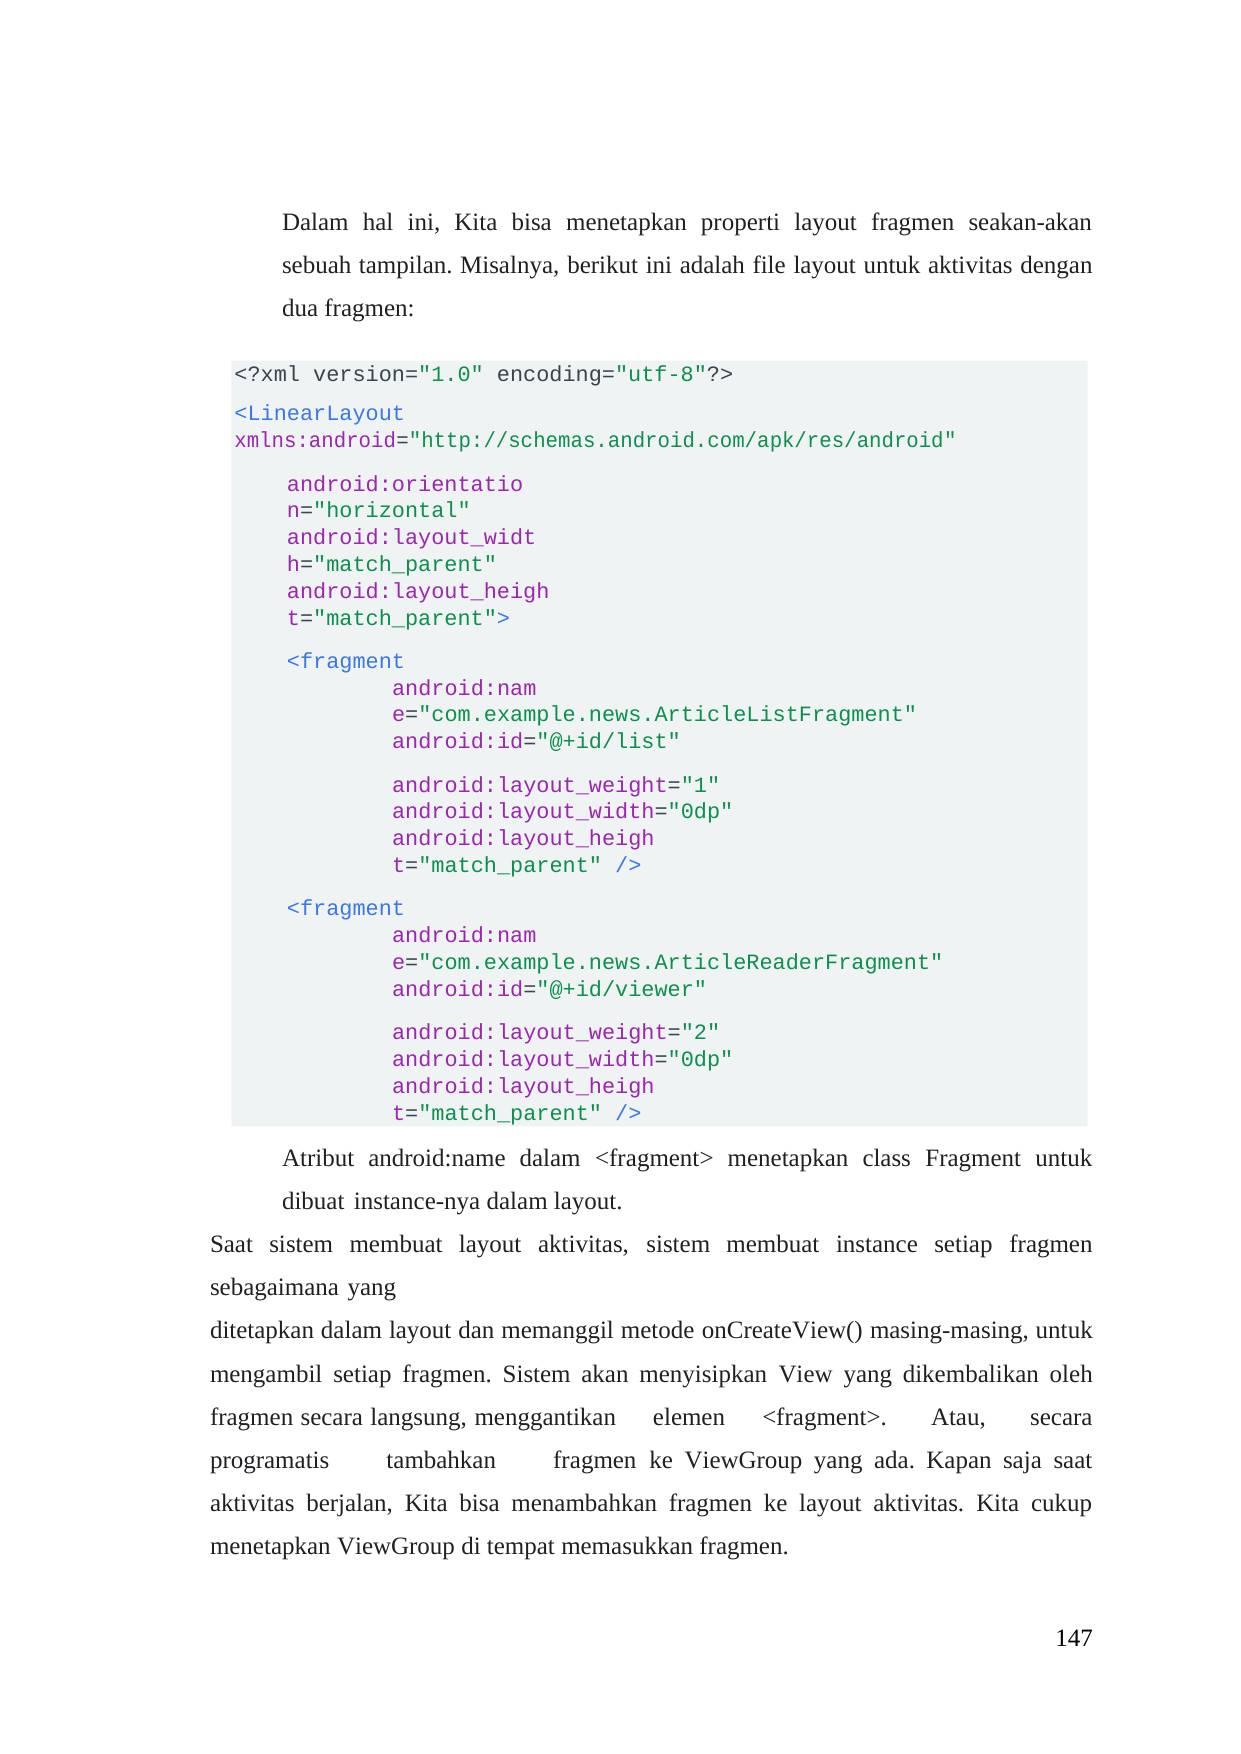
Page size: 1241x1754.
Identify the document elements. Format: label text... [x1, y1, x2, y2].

text Saat sistem membuat layout aktivitas, sistem membuat instance setiap fragmen sebagaimana yang [210, 1229, 1092, 1301]
text ditetapkan dalam layout dan memanggil metode onCreateView() masing-masing, untuk mengambil setiap fragmen. Sistem akan menyisipkan View yang dikembalikan oleh fragmen secara langsung, menggantikan elemen <fragment>. Atau, secara programatis tambahkan fragmen ke ViewGroup yang ada. Kapan saja saat aktivitas berjalan, Kita bisa menambahkan fragmen ke layout aktivitas. Kita cukup menetapkan ViewGroup di tempat memasukkan fragmen. [210, 1316, 1093, 1560]
text Atribut android:name dalam <fragment> menetapkan class Fragment untuk dibuat instance-nya dalam layout. [282, 1143, 1093, 1215]
text Dalam hal ini, Kita bisa menetapkan properti layout fragmen seakan-akan sebuah tampilan. Misalnya, berikut ini adalah file layout untuk aktivitas dengan dua fragmen: [282, 207, 1093, 322]
